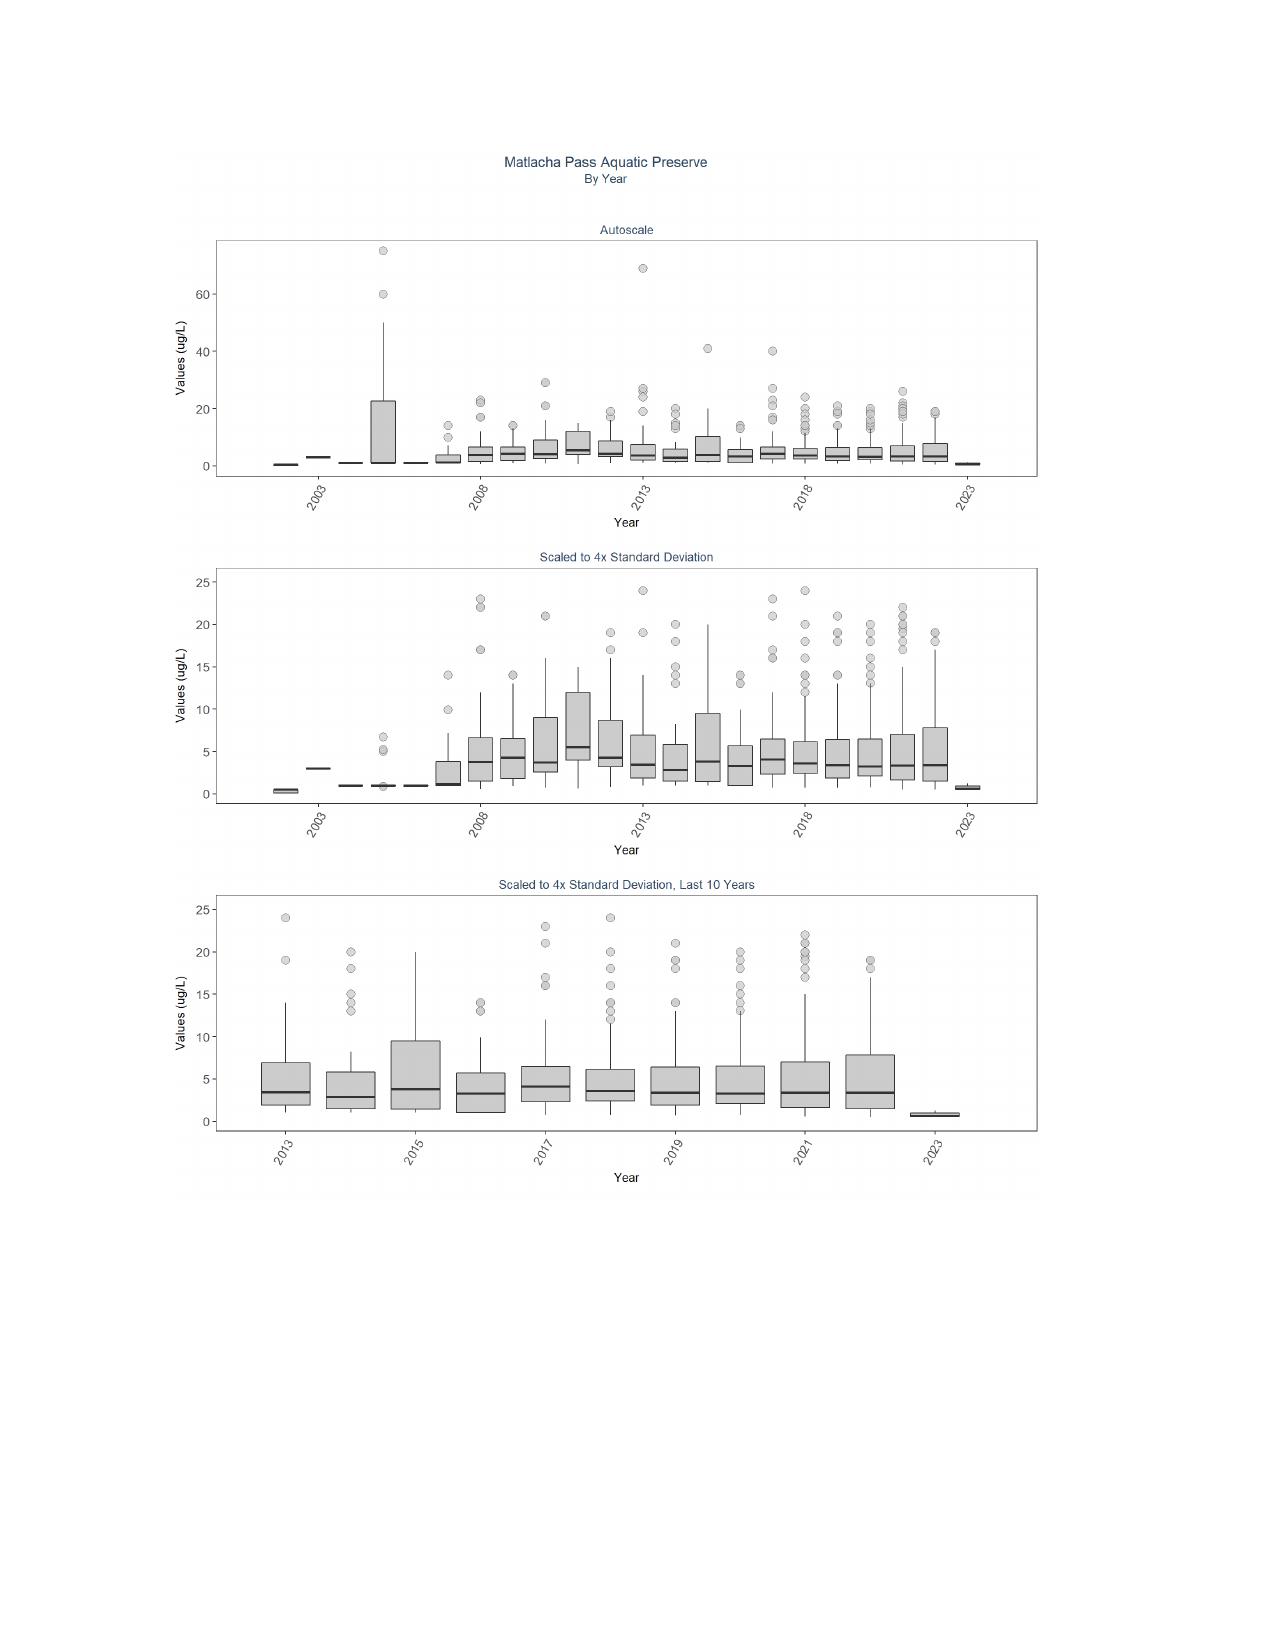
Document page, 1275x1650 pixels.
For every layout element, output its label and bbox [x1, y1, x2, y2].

picture [168, 150, 1044, 1200]
